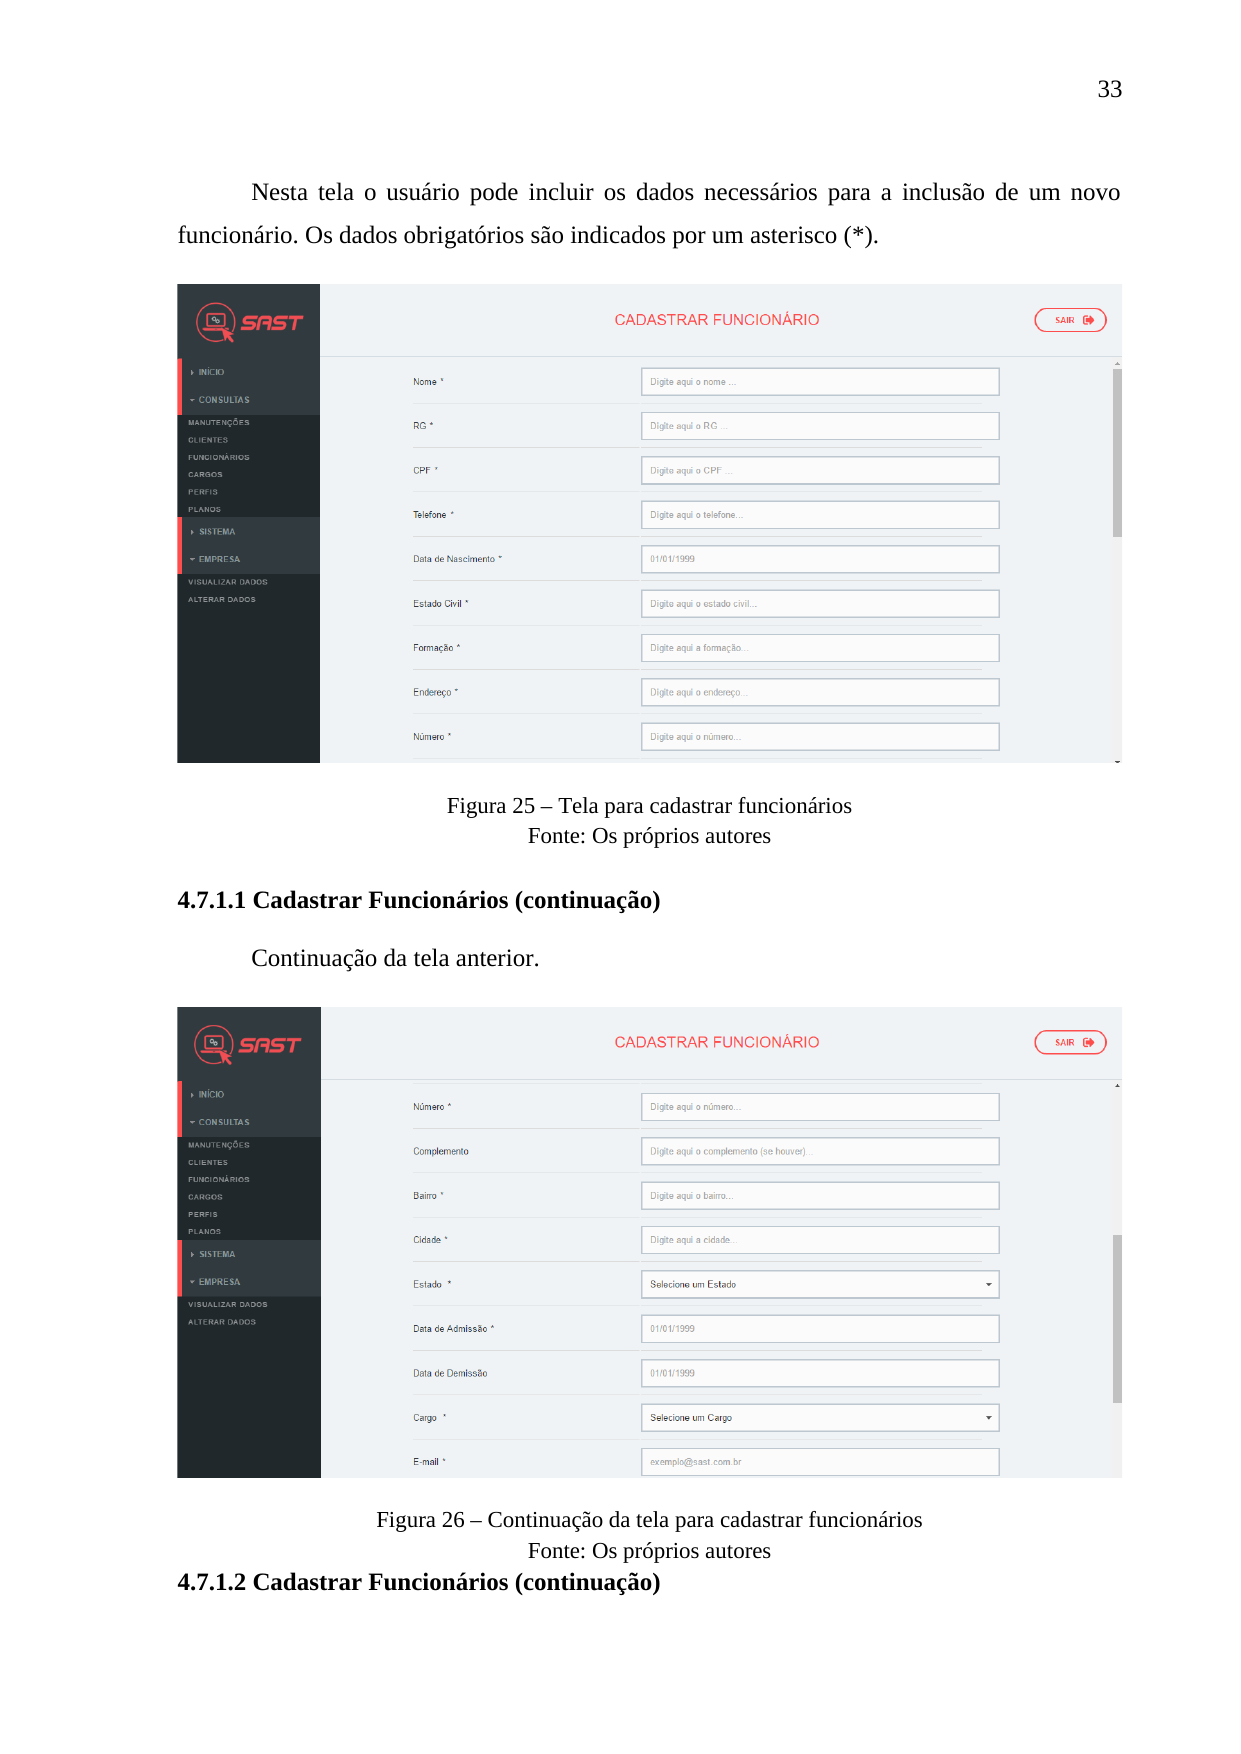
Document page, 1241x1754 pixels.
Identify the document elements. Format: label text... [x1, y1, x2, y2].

text Figura 26 – Continuação da tela para cadastrar funcionários [177, 1507, 1122, 1533]
picture [177, 1007, 1123, 1478]
picture [177, 284, 1123, 763]
text Nesta tela o usuário pode incluir os dados necessários para a inclusão de um novo funcionário. Os dados obrigatórios são indicados por um asterisco (*). [177, 177, 1122, 249]
text 4.7.1.2 Cadastrar Funcionários (continuação) [177, 1567, 1122, 1596]
text Continuação da tela anterior. [177, 943, 1122, 972]
text Figura 25 – Tela para cadastrar funcionários [177, 792, 1122, 818]
text Fonte: Os próprios autores [177, 1537, 1122, 1563]
text Fonte: Os próprios autores [177, 822, 1122, 848]
text 4.7.1.1 Cadastrar Funcionários (continuação) [177, 885, 1122, 914]
